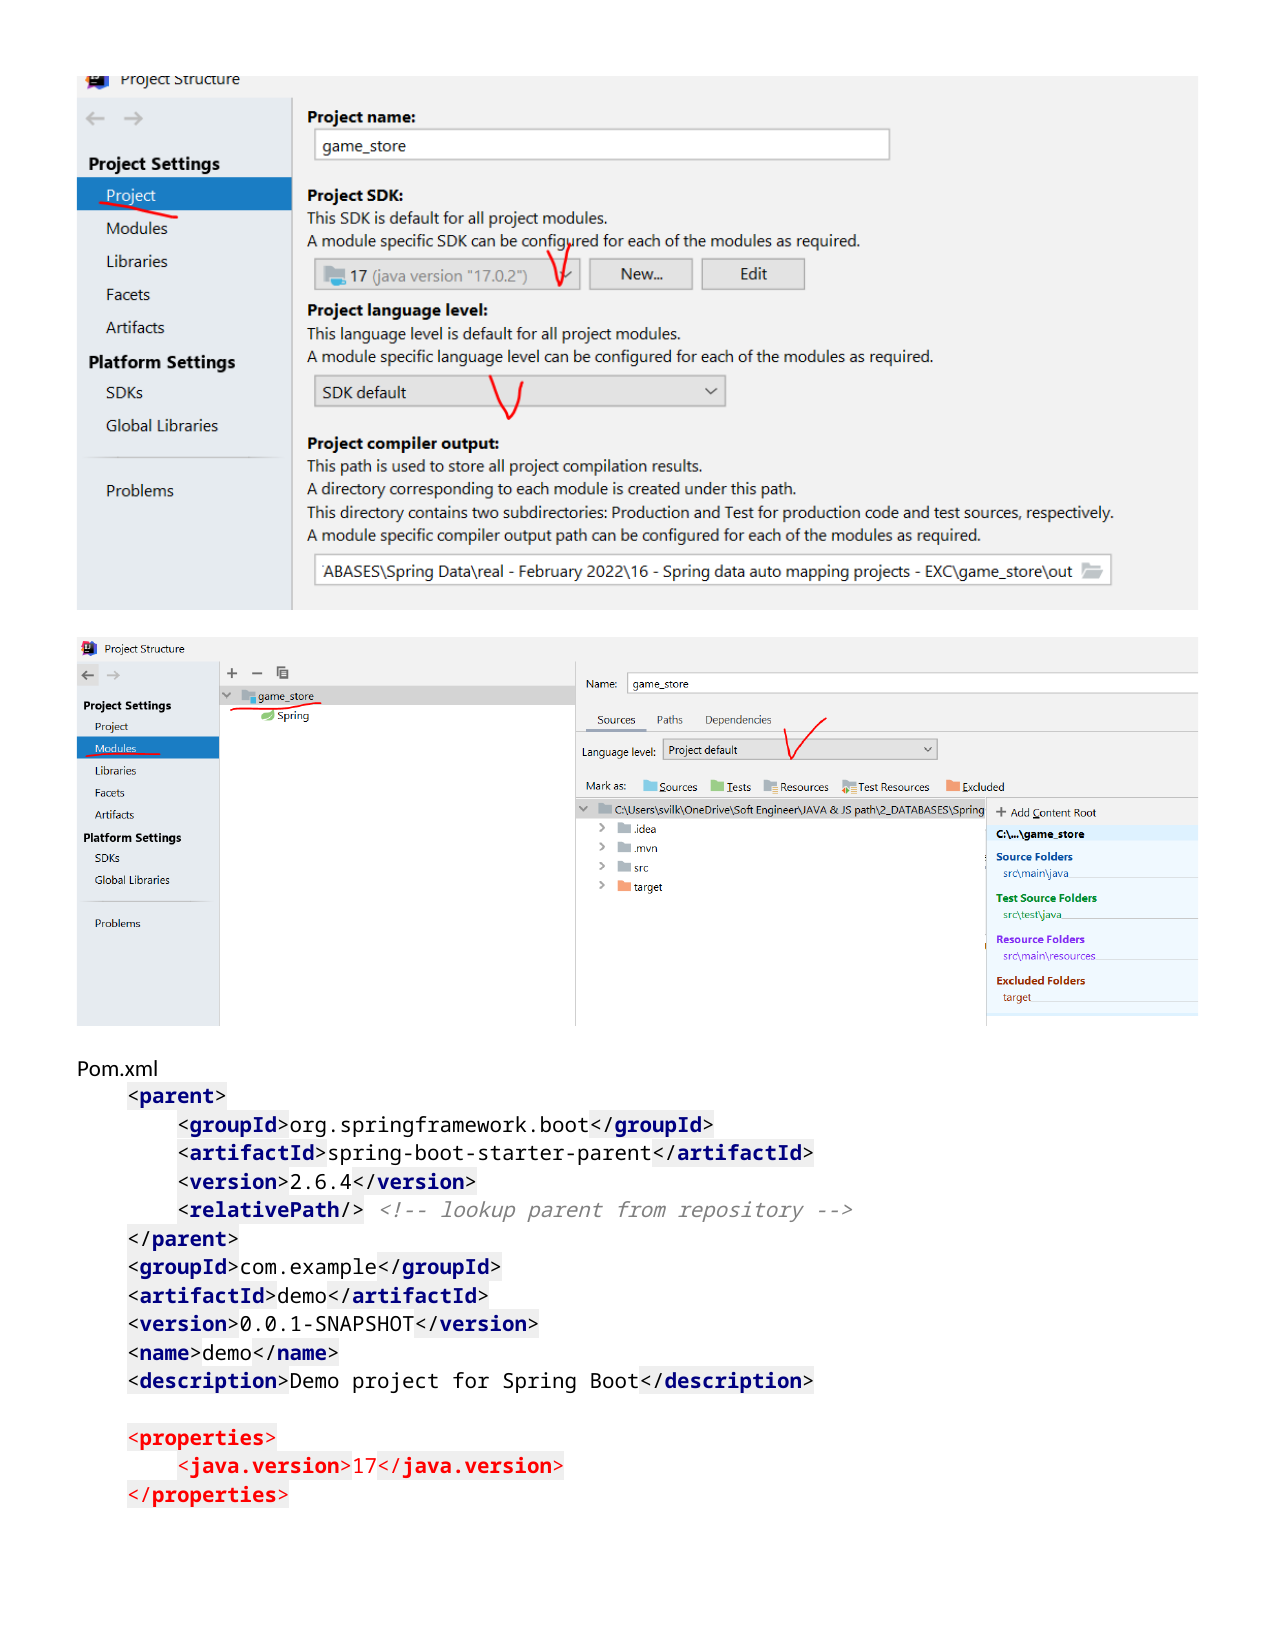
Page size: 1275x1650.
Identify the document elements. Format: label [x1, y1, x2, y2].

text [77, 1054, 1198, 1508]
picture [76, 76, 1199, 610]
picture [76, 637, 1199, 1026]
